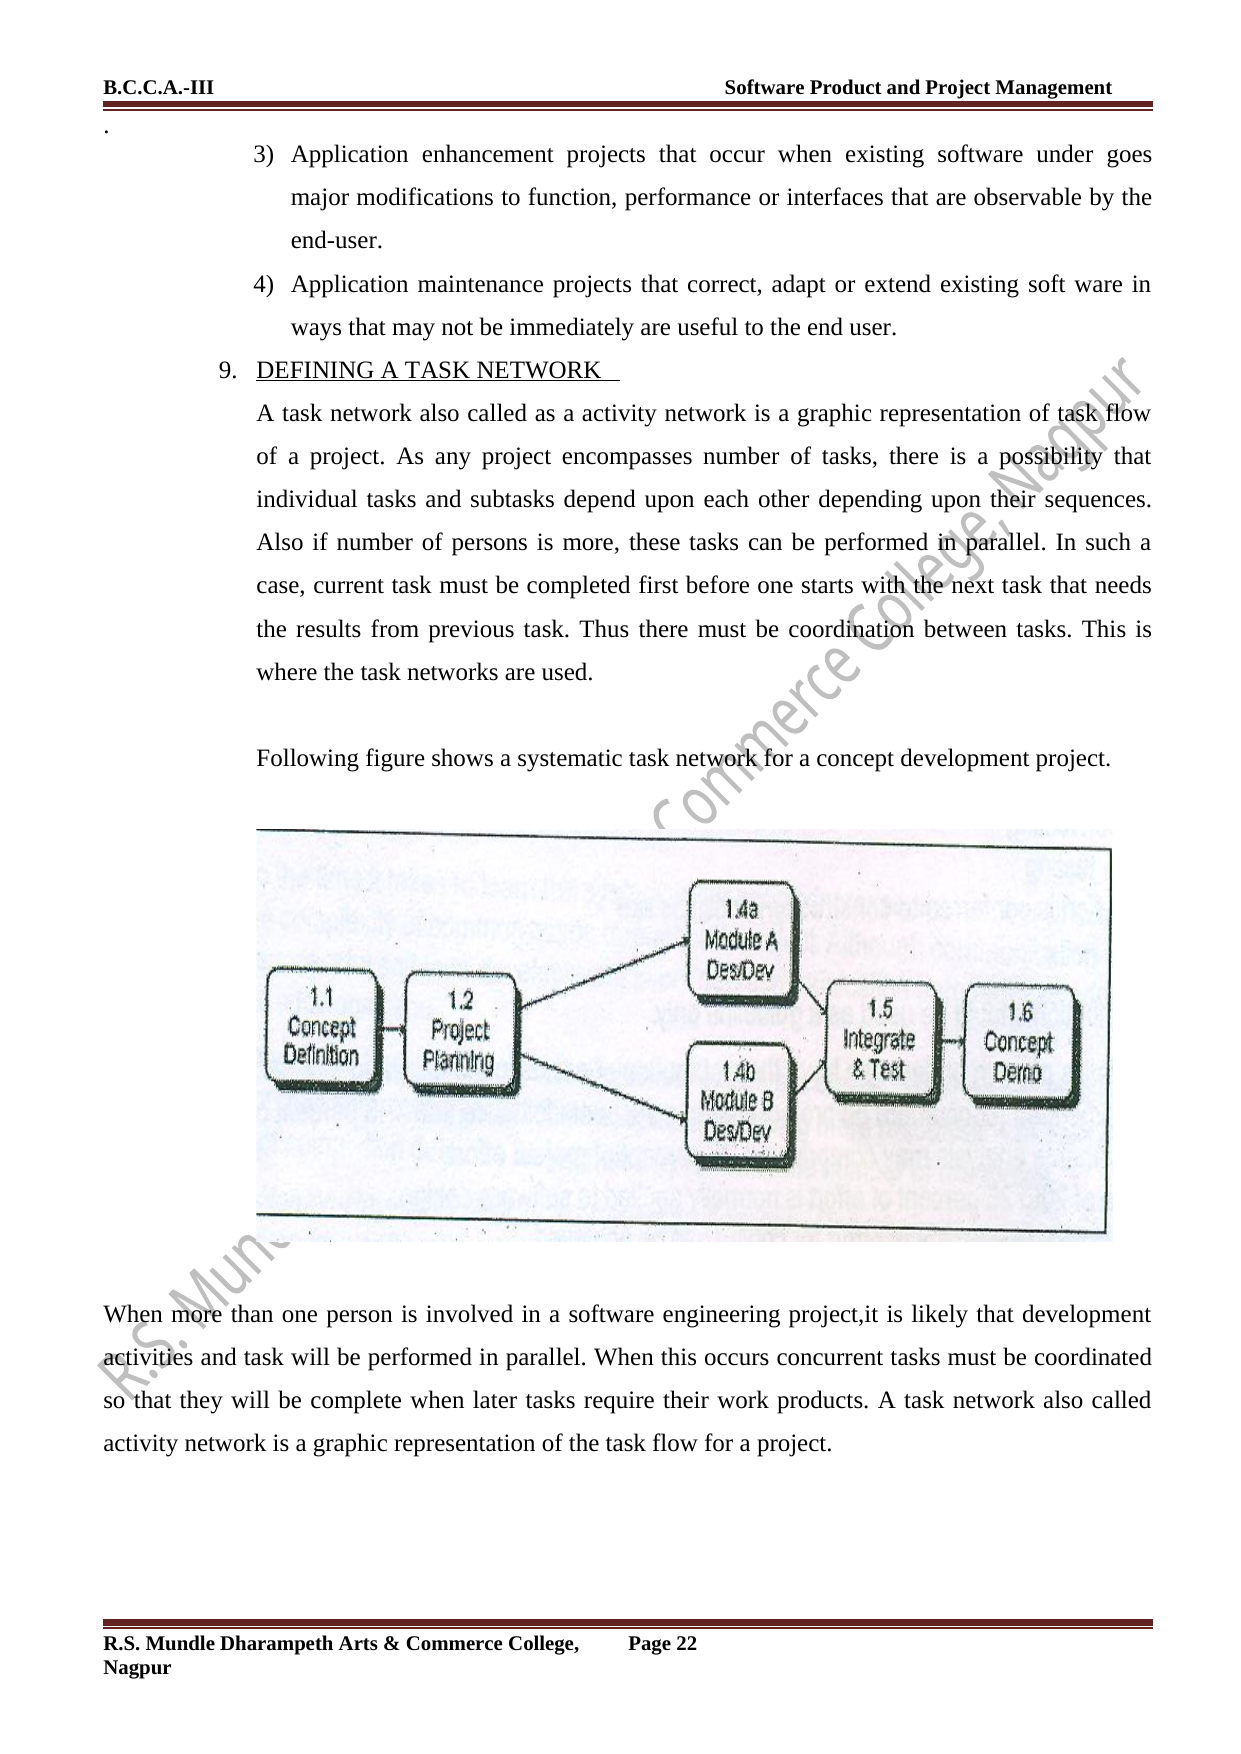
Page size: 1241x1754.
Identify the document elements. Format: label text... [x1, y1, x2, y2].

picture [256, 829, 1113, 1242]
list A task network also called as a activity network is a graphic representation of task flow of a project. As any project encompasses number of tasks, there is a possibility that individual tasks and subtasks depend upon each other depending upon their sequences. Also if number of persons is more, these tasks can be performed in parallel. In such a case, current task must be completed first before one starts with the next task that needs the results from previous task. Thus there must be coordination between tasks. This is where the task networks are used.  [256, 398, 1153, 686]
list Following figure shows a systematic task network for a concept development project. [256, 743, 1153, 772]
text When more than one person is involved in a software engineering project,it is likely that development activities and task will be performed in parallel. When this occurs concurrent tasks must be coordinated so that they will be complete when later tasks require their work products. A task network also called activity network is a graphic representation of the task flow for a project. [103, 1299, 1153, 1457]
list Application enhancement projects that occur when existing software under goes major modifications to function, performance or interfaces that are observable by the end-user. [253, 139, 1153, 254]
list Application maintenance projects that correct, adapt or extend existing soft ware in ways that may not be immediately are useful to the end user. [253, 269, 1153, 341]
list DEFINING A TASK NETWORK [219, 355, 1153, 384]
